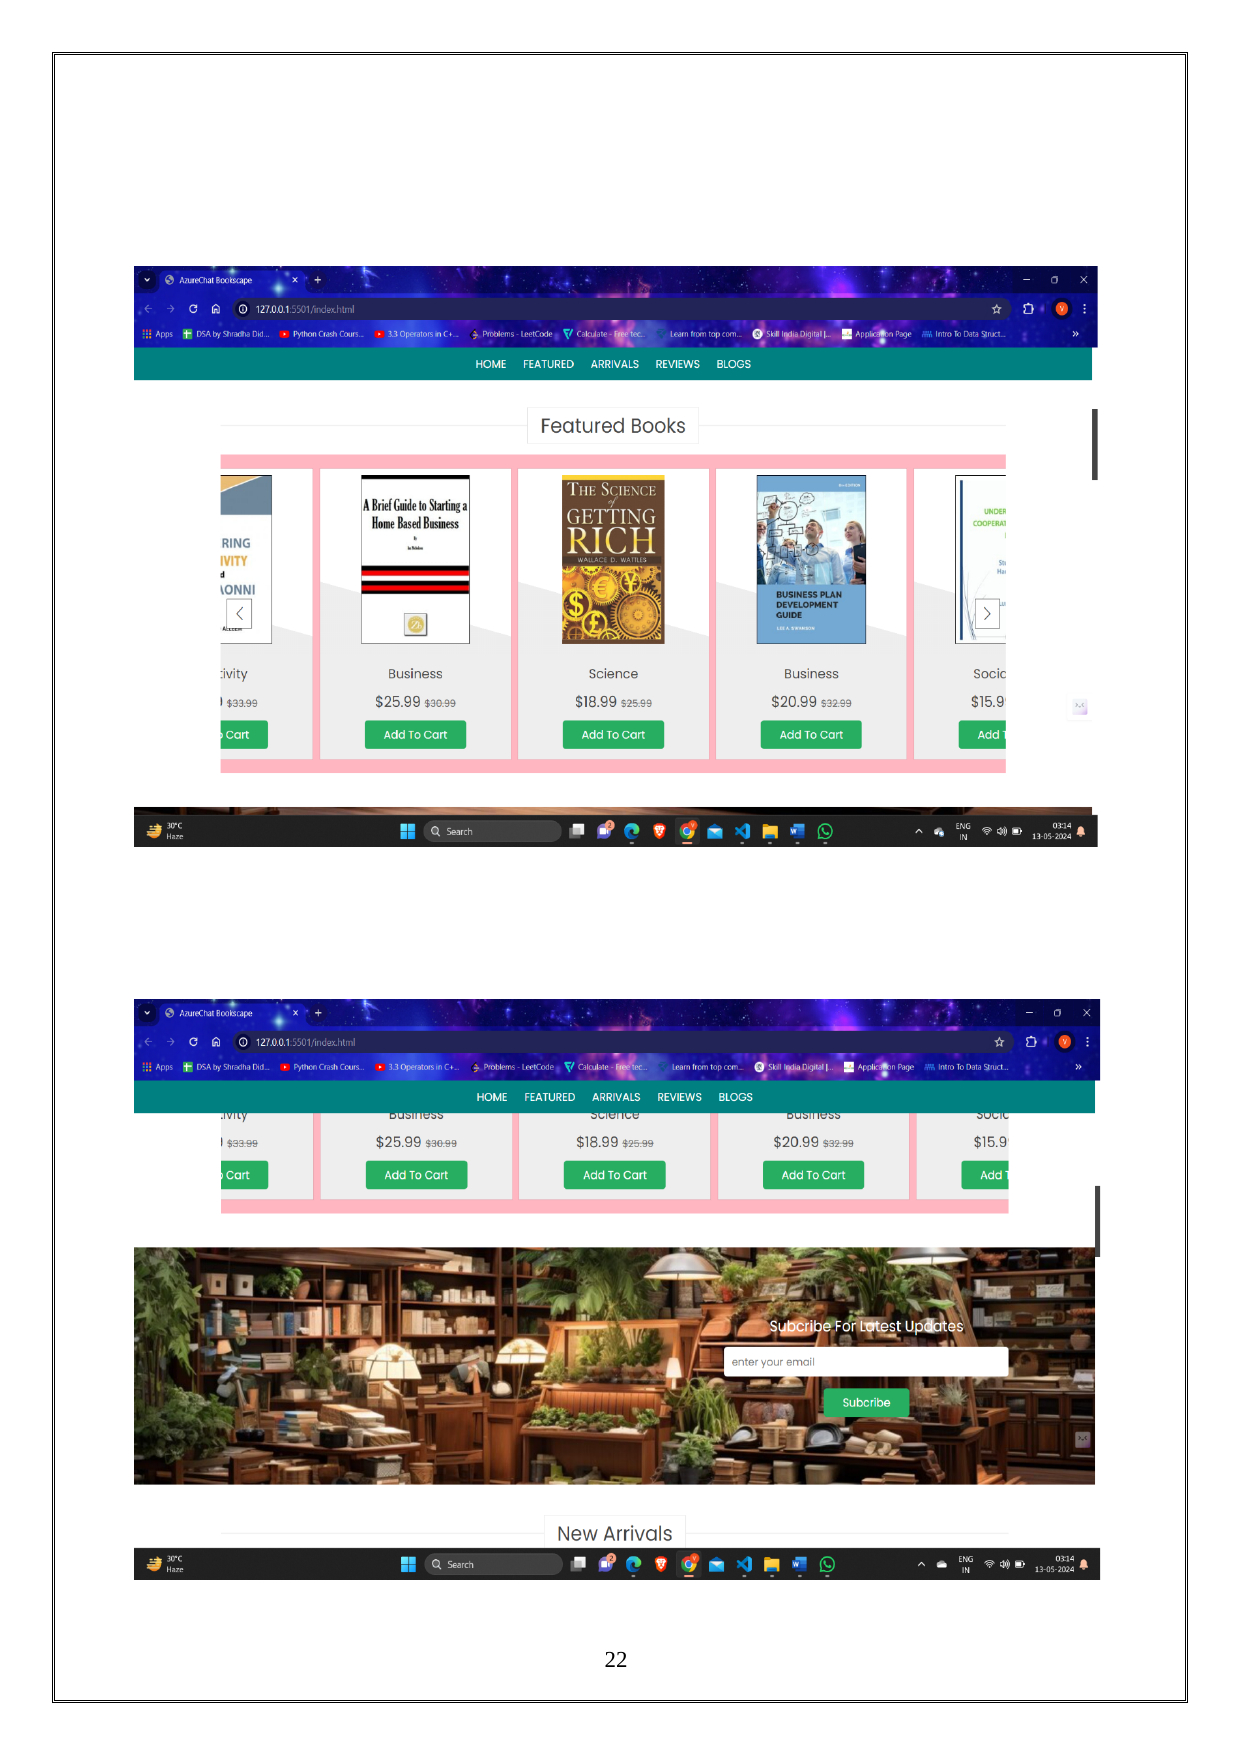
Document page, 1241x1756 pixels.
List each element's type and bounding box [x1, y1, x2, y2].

picture [134, 999, 1101, 1580]
picture [134, 266, 1098, 847]
